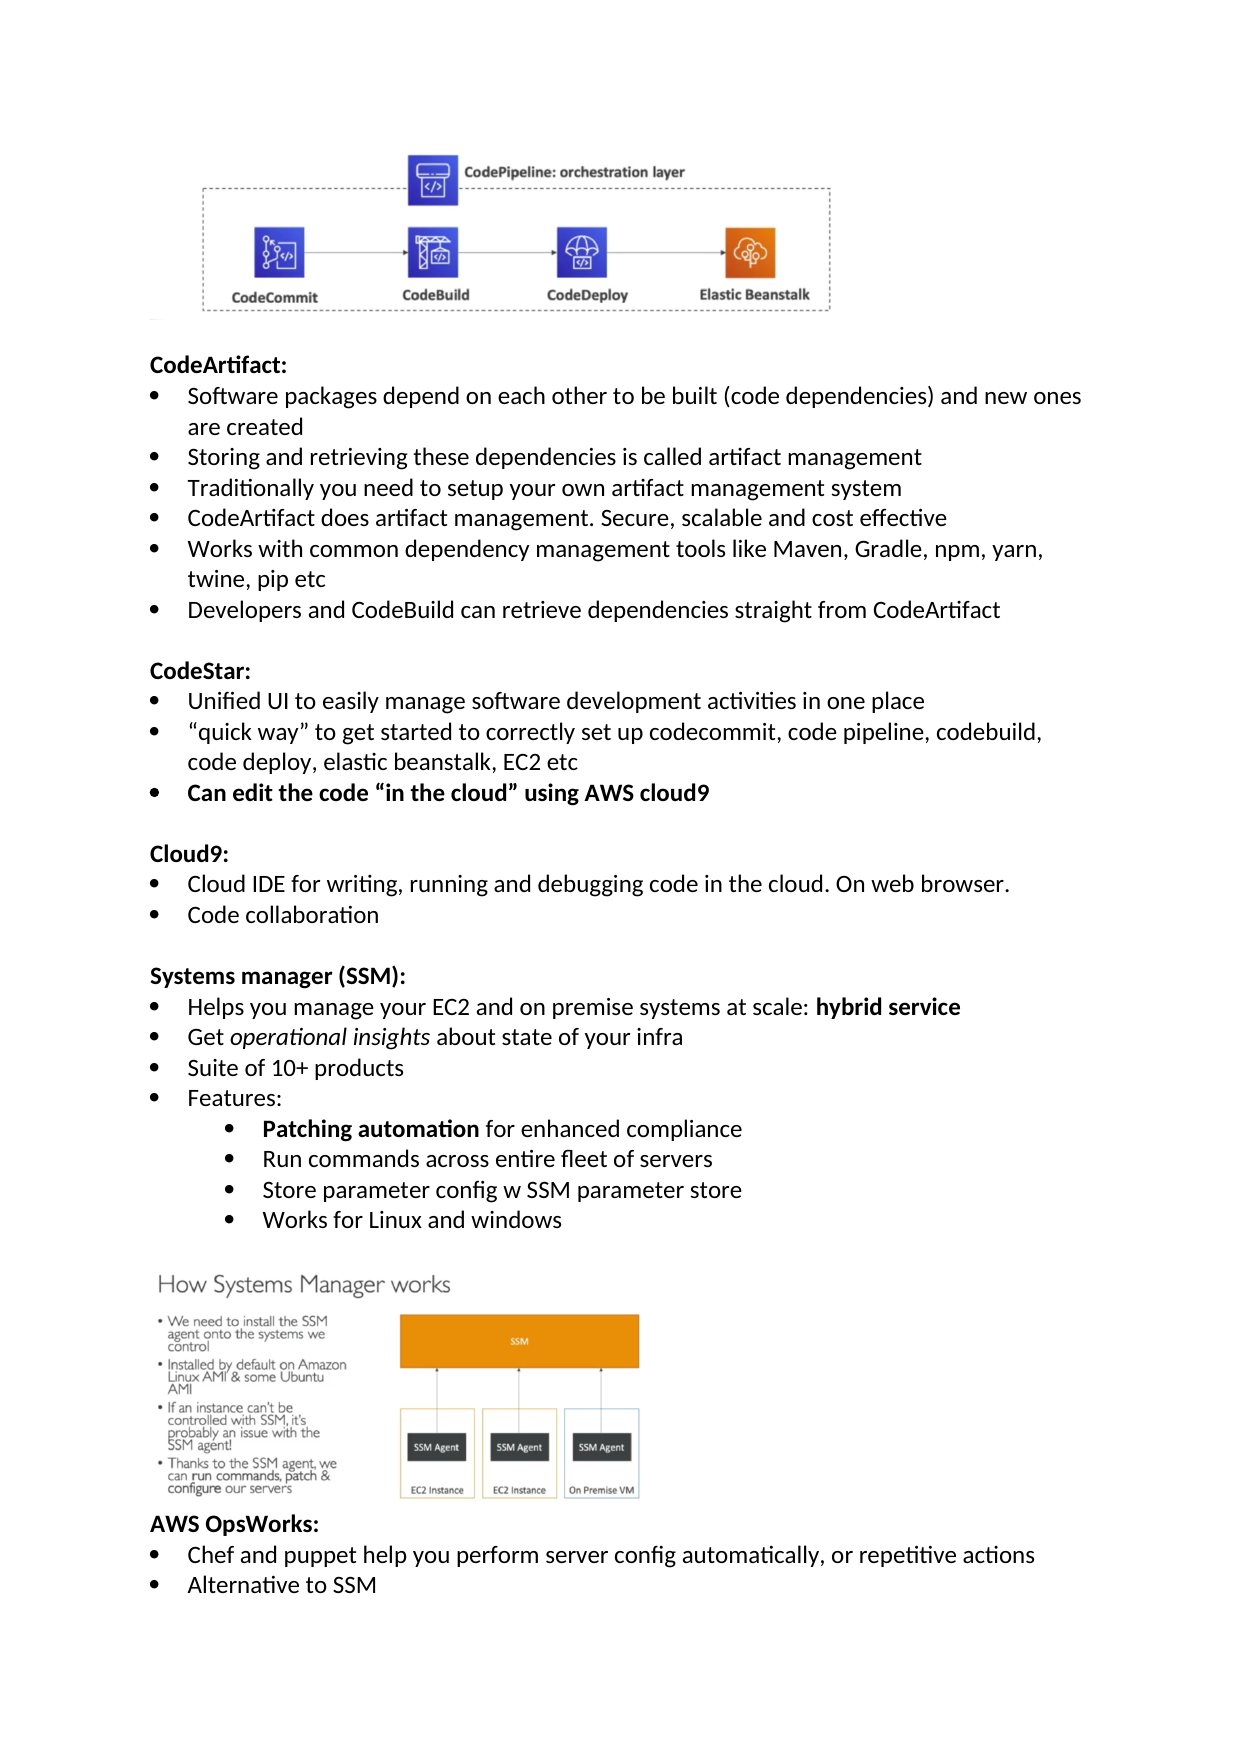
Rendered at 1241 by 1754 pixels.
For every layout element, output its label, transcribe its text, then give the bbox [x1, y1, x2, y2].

list Code collaboration [150, 899, 1090, 929]
list Patching automation for enhanced compliance [225, 1113, 1090, 1143]
list Cloud9: [150, 838, 1090, 868]
list Software packages depend on each other to be built (code dependencies) and new ones are created [150, 380, 1090, 441]
list CodeArtifact: [150, 350, 1090, 380]
list Features: [150, 1082, 1090, 1113]
list Unified UI to easily manage software development activities in one place [150, 685, 1090, 716]
picture [150, 1265, 653, 1509]
list Helps you manage your EC2 and on premise systems at scale: hybrid service [150, 991, 1090, 1021]
list Storing and retrieving these dependencies is called artifact management [150, 441, 1090, 472]
list AWS OpsWorks: [150, 1509, 1090, 1539]
list Developers and CodeBuild can retrieve dependencies straight from CodeArtifact [150, 594, 1090, 624]
list Works for Linux and windows [225, 1204, 1090, 1235]
list Systems manager (SSM): [150, 960, 1090, 991]
list Traditionally you need to setup your own artifact management system [150, 472, 1090, 502]
picture [150, 150, 884, 320]
list CodeStar: [150, 655, 1090, 685]
list Run commands across entire fleet of servers [225, 1143, 1090, 1174]
list Chef and puppet help you perform server config automatically, or repetitive actions [150, 1539, 1090, 1570]
list Cloud IDE for writing, running and debugging code in the cloud. On web browser. [150, 868, 1090, 899]
list CodeArtifact does artifact management. Secure, scalable and cost effective [150, 502, 1090, 533]
list Works with common dependency management tools like Maven, Gradle, npm, yarn, twine, pip etc [150, 533, 1090, 594]
list Get operational insights about state of your infra [150, 1021, 1090, 1052]
list “quick way” to get started to correctly set up codecommit, code pipeline, codebuild, code deploy, elastic beanstalk, EC2 etc [150, 716, 1090, 777]
list Suite of 10+ products [150, 1052, 1090, 1082]
list Store parameter config w SSM parameter store [225, 1174, 1090, 1204]
list Alternative to SSM [150, 1570, 1090, 1600]
list Can edit the code “in the cloud” using AWS cloud9 [150, 777, 1090, 807]
